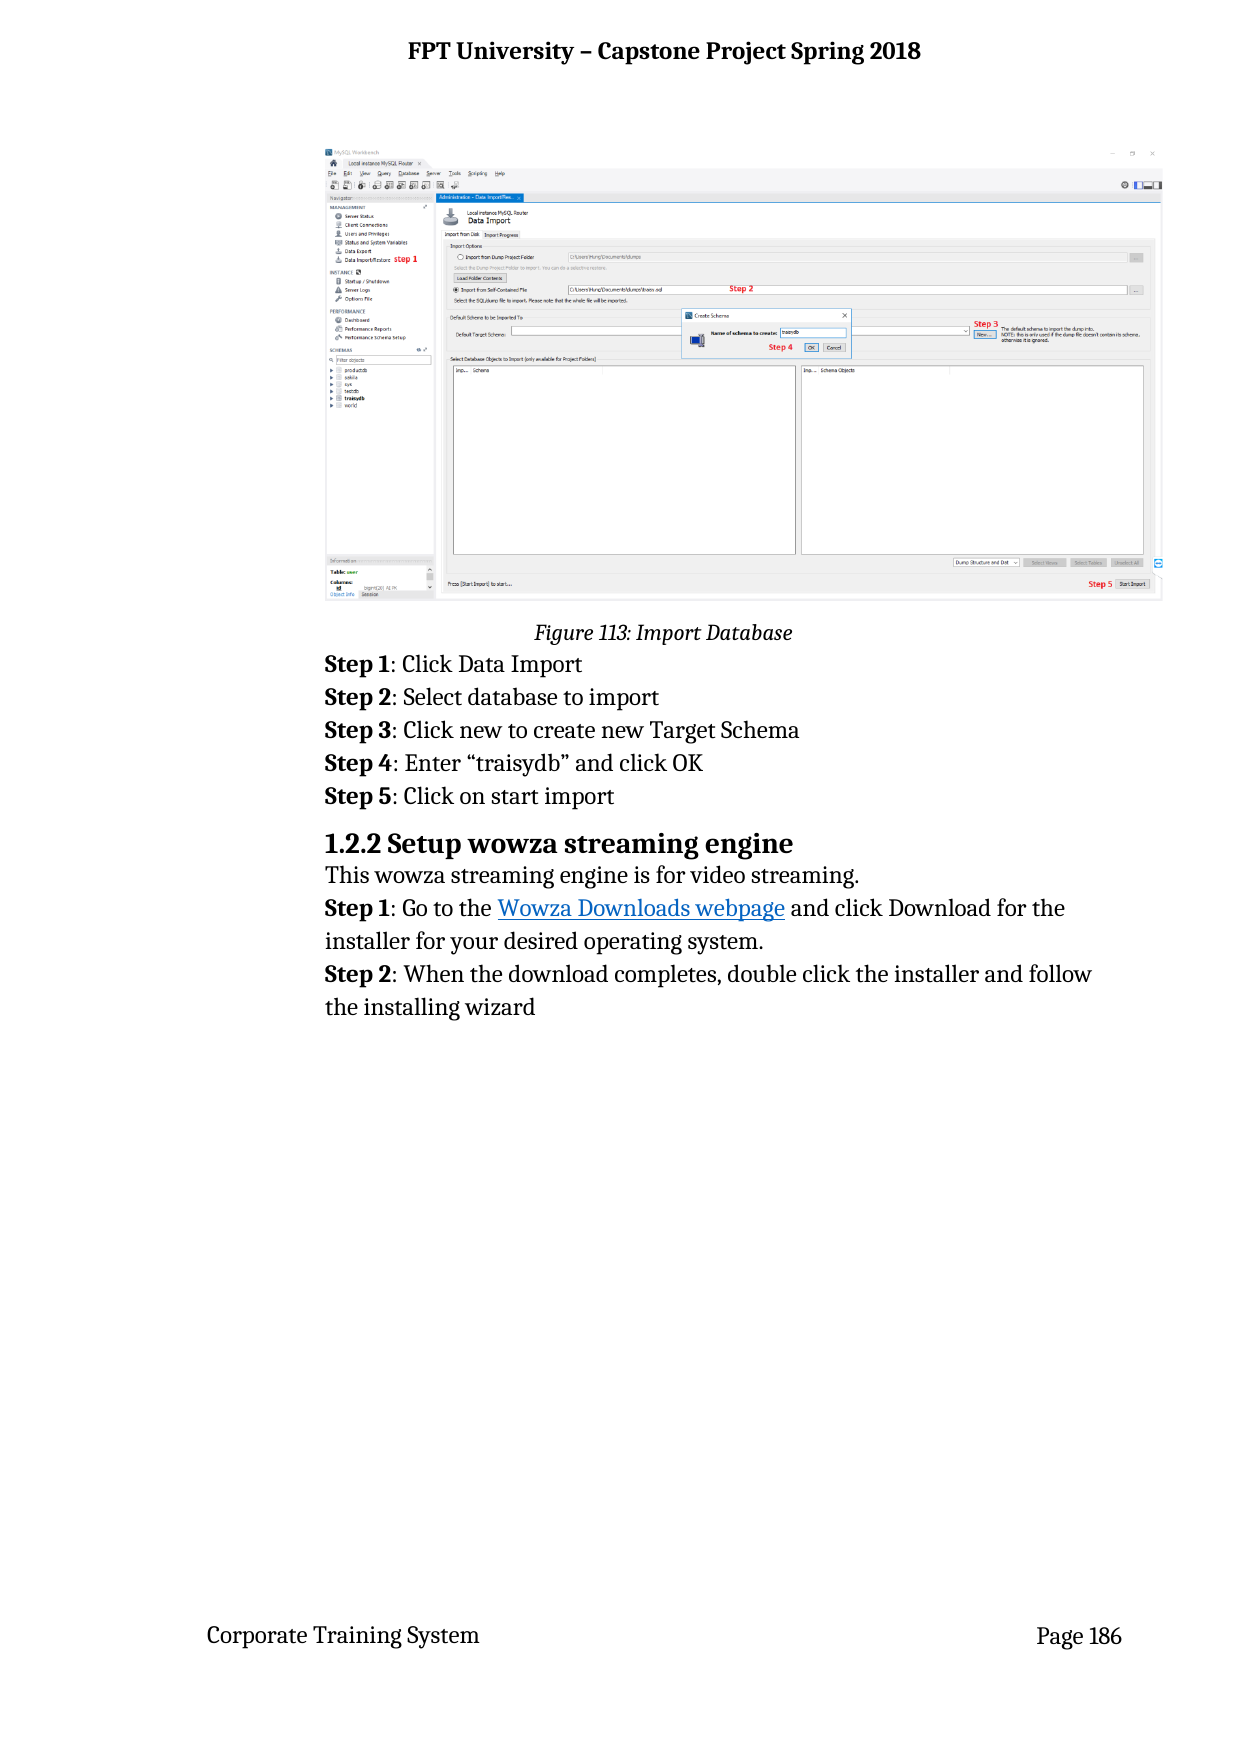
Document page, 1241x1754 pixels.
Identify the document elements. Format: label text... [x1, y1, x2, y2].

text Step 4: Enter “traisydb” and click OK [325, 749, 1122, 778]
text Step 2: When the download completes, double click the installer and follow the installing wizard [325, 960, 1122, 1022]
picture [325, 147, 1163, 601]
text Step 3: Click new to create new Target Schema [325, 716, 1122, 745]
text 1.2.2 Setup wowza streaming engine [325, 828, 1122, 861]
text Step 1: Go to the Wowza Downloads webpage and click Download for the installer for your desired operating system. [325, 894, 1122, 956]
text Step 5: Click on start import [325, 782, 1122, 811]
text Step 1: Click Data Import [325, 650, 1122, 679]
text Figure 113: Import Database [207, 620, 1122, 646]
text Step 2: Select database to import [325, 683, 1122, 712]
text This wowza streaming engine is for video streaming. [325, 861, 1122, 890]
